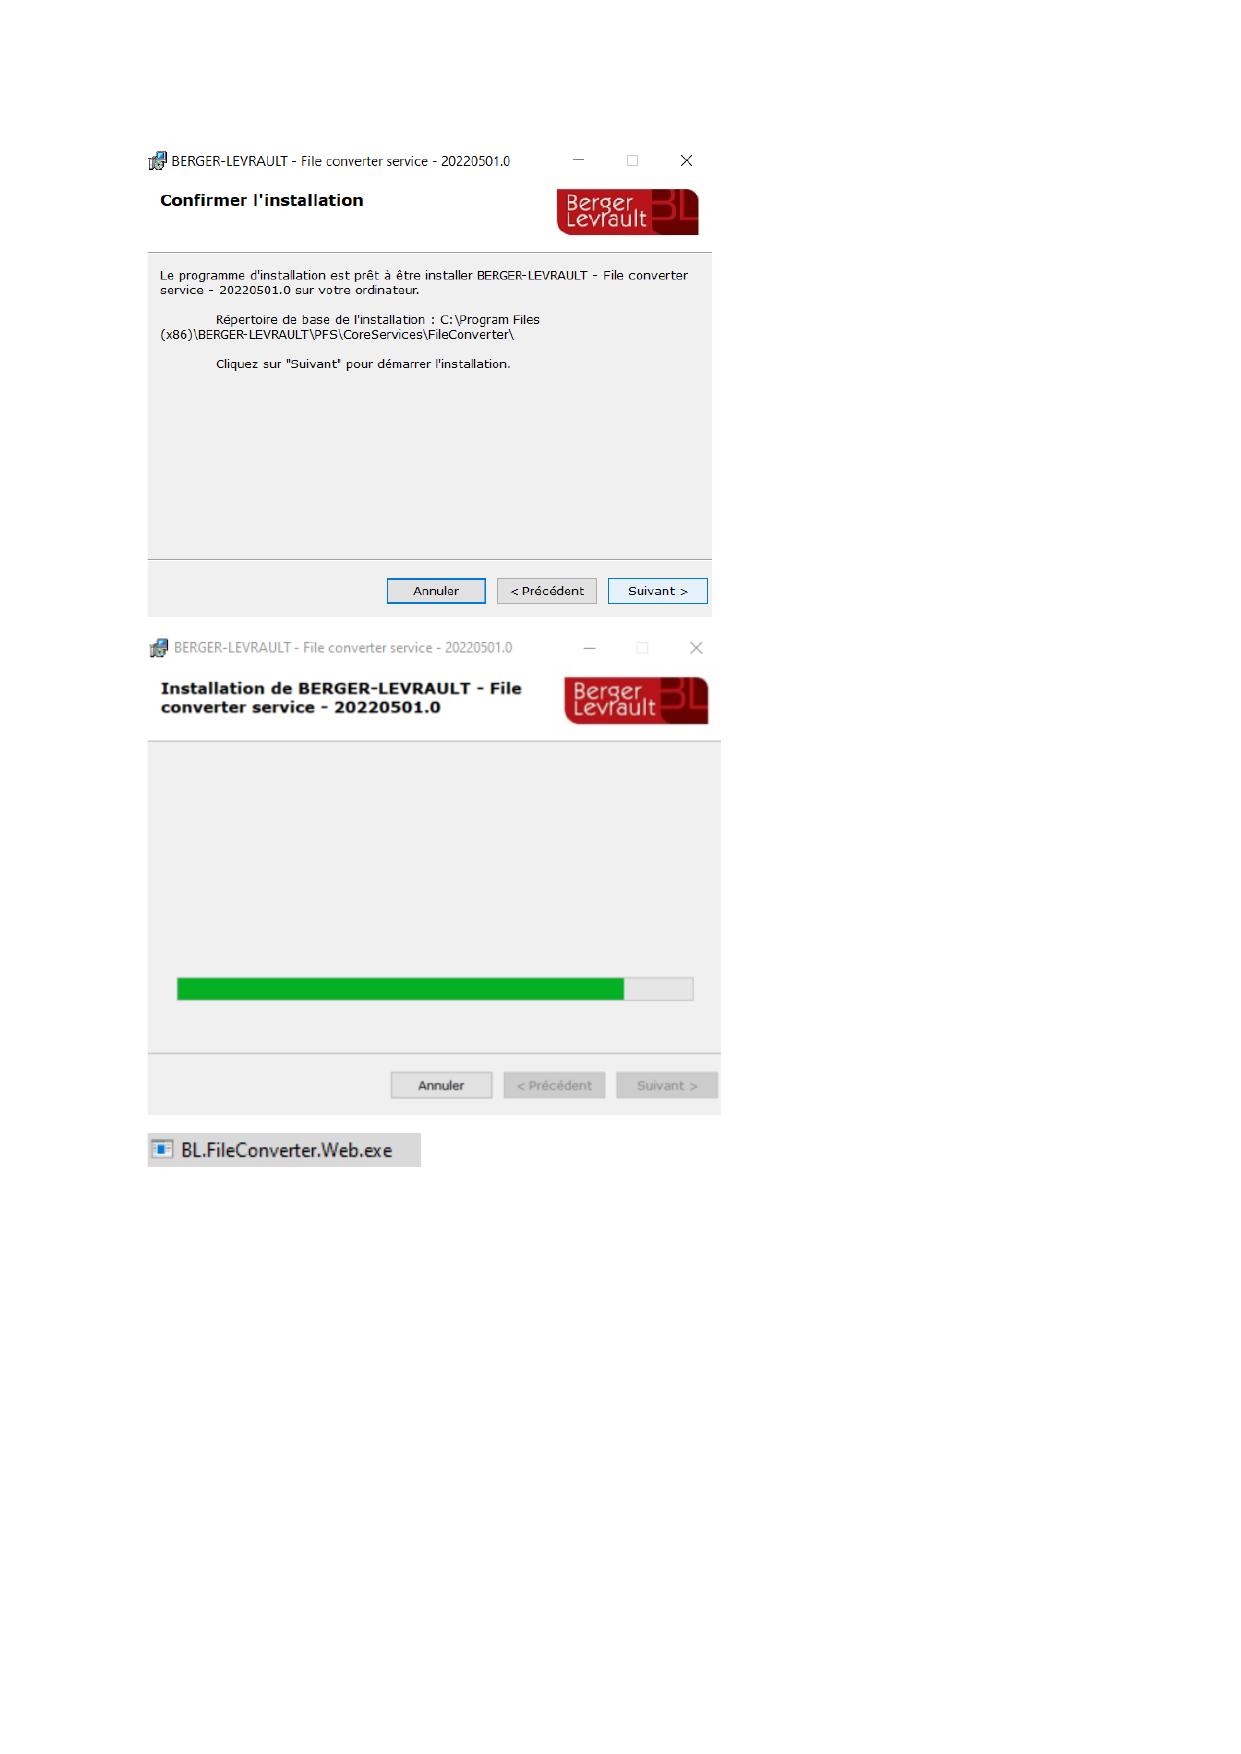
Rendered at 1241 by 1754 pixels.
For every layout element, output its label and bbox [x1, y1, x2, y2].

picture [147, 635, 721, 1115]
picture [147, 1133, 422, 1167]
picture [147, 147, 713, 617]
